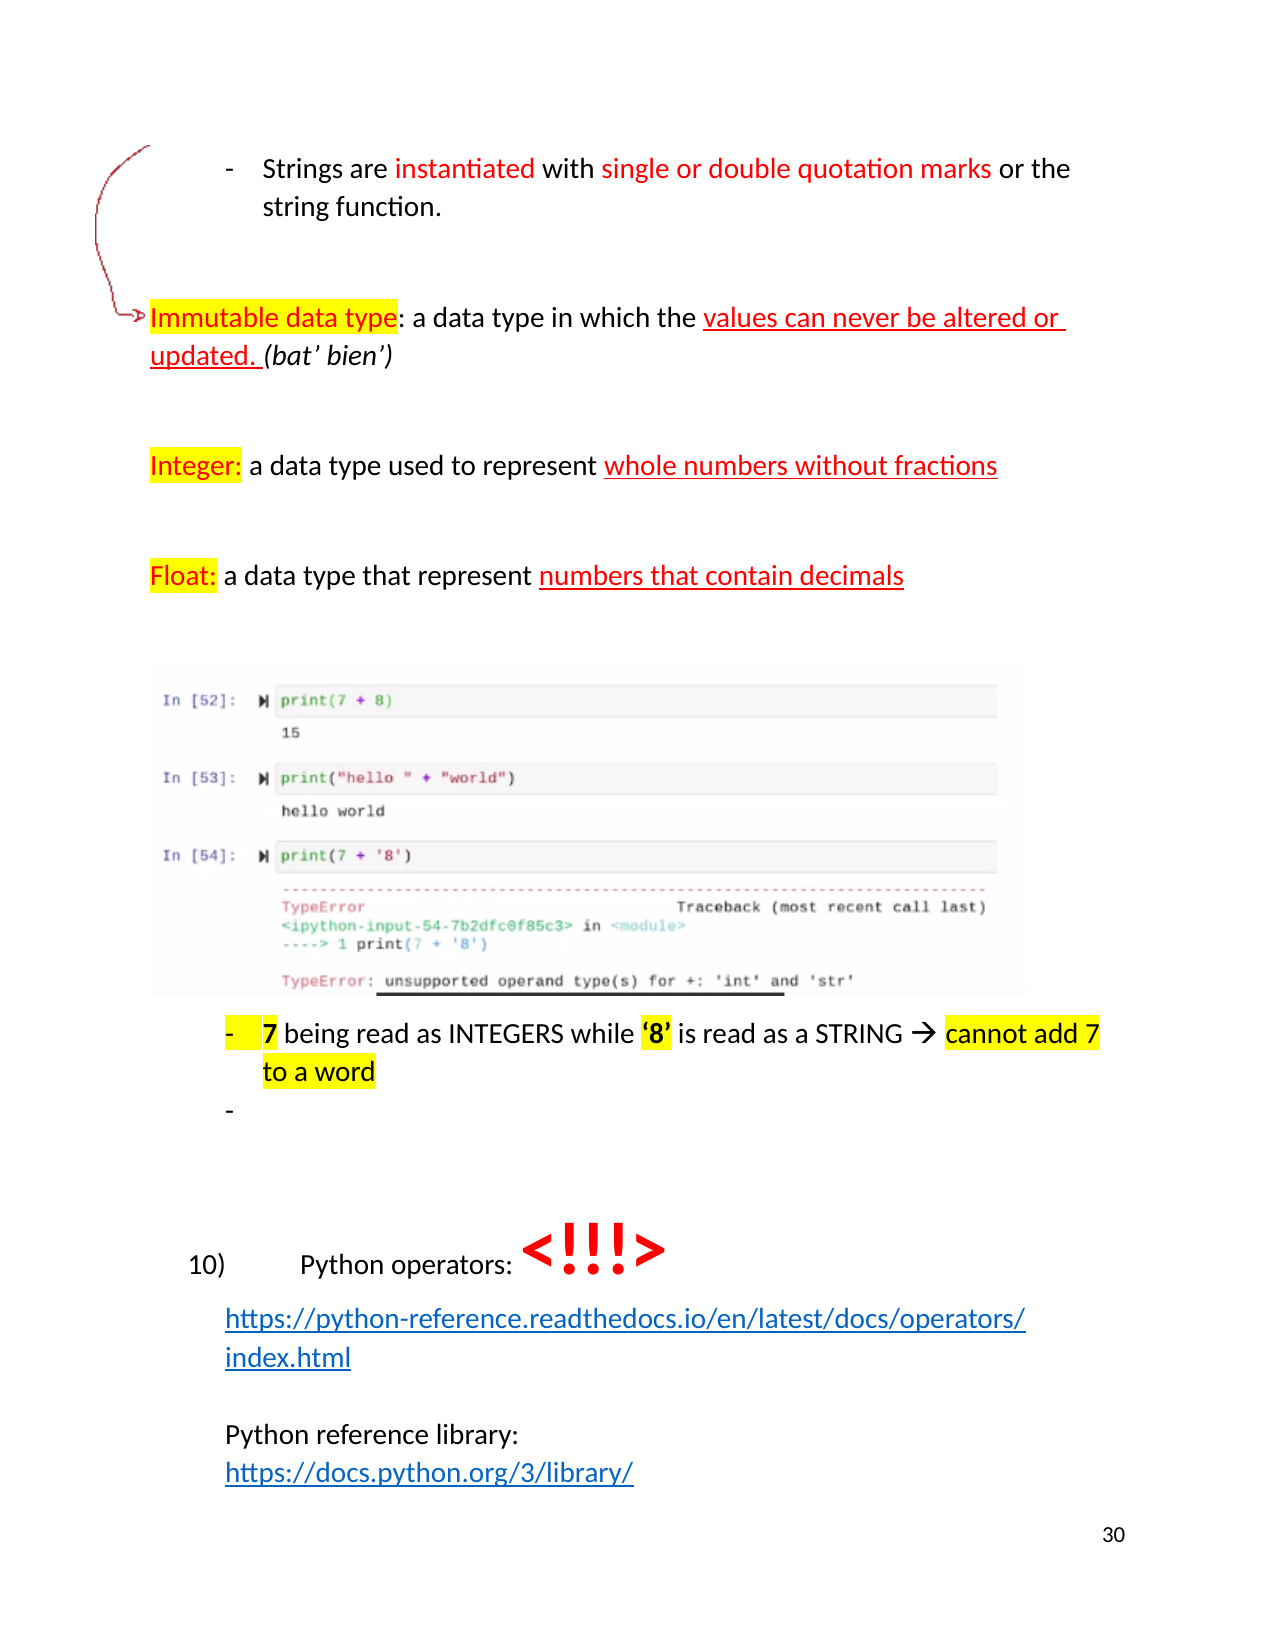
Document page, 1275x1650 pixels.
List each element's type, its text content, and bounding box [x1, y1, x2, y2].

picture [150, 667, 1027, 996]
list https://docs.python.org/3/library/ [225, 1454, 1125, 1490]
text Immutable data type: a data type in which the values can never be altered or updated. (bat’ bien’) [150, 299, 1125, 373]
text Integer: a data type used to represent whole numbers without fractions [242, 447, 1125, 483]
picture [95, 145, 150, 322]
list https://python-reference.readthedocs.io/en/latest/docs/operators/index.html [225, 1301, 1125, 1375]
list Python operators: <!!!> [187, 1202, 1125, 1293]
list Python reference library: [225, 1416, 1125, 1452]
text Float: a data type that represent numbers that contain decimals [150, 557, 1125, 593]
list 7 being read as INTEGERS while ‘8’ is read as a STRING cannot add 7 to a word [225, 1015, 1125, 1089]
list Strings are instantiated with single or double quotation marks or the string function. [225, 150, 1125, 224]
